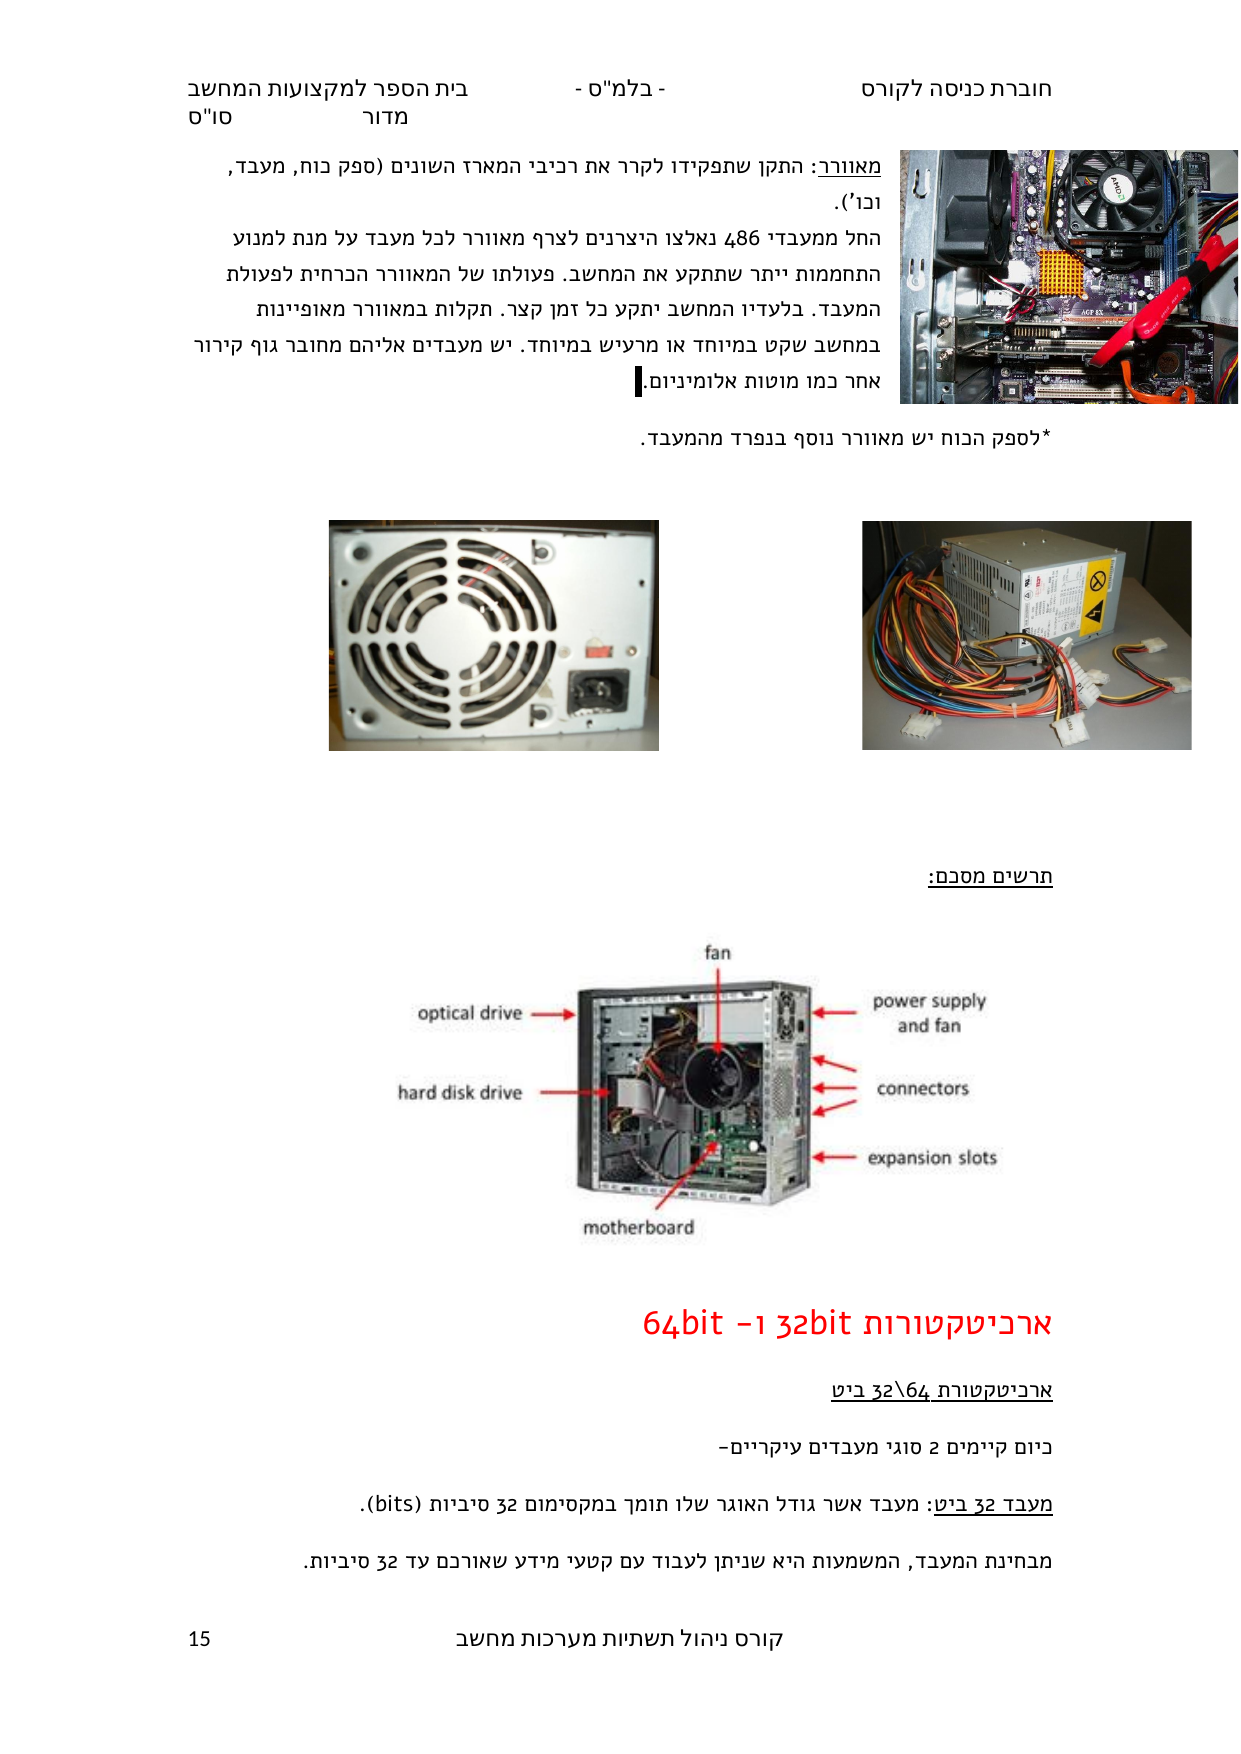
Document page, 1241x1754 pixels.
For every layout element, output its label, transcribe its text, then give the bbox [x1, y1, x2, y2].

picture [382, 920, 1021, 1249]
text *לספק הכוח יש מאוורר נוסף בנפרד מהמעבד. [187, 422, 1053, 454]
text מבחינת המעבד, המשמעות היא שניתן לעבוד עם קטעי מידע שאורכם עד 32 סיביות. [187, 1545, 1053, 1608]
text מעבד 32 ביט: מעבד אשר גודל האוגר שלו תומך במקסימום 32 סיביות (bits). [187, 1488, 1053, 1519]
picture [862, 521, 1192, 750]
text מאוורר: התקן שתפקידו לקרר את רכיבי המארז השונים (ספק כוח, מעבד, וכו'). החל ממעבדי 486 נאלצו היצרנים לצרף מאוורר לכל מעבד על מנת למנוע התחממות ייתר שתתקע את המחשב. פעולתו של המאוורר הכרחית לפעולת המעבד. בלעדיו המחשב יתקע כל זמן קצר. תקלות במאוורר מאופיינות במחשב שקט במיוחד או מרעיש במיוחד. יש מעבדים אליהם מחובר גוף קירור אחר כמו מוטות אלומיניום. [187, 150, 900, 397]
text ארכיטקטורת 64\32 ביט [187, 1375, 1053, 1406]
text כיום קיימים 2 סוגי מעבדים עיקריים- [187, 1431, 1053, 1463]
text ארכיטקטורות 32bit ו- 64bit [187, 1298, 1053, 1347]
text תרשים מסכם: [187, 860, 1053, 892]
picture [328, 520, 659, 751]
picture [900, 150, 1239, 404]
